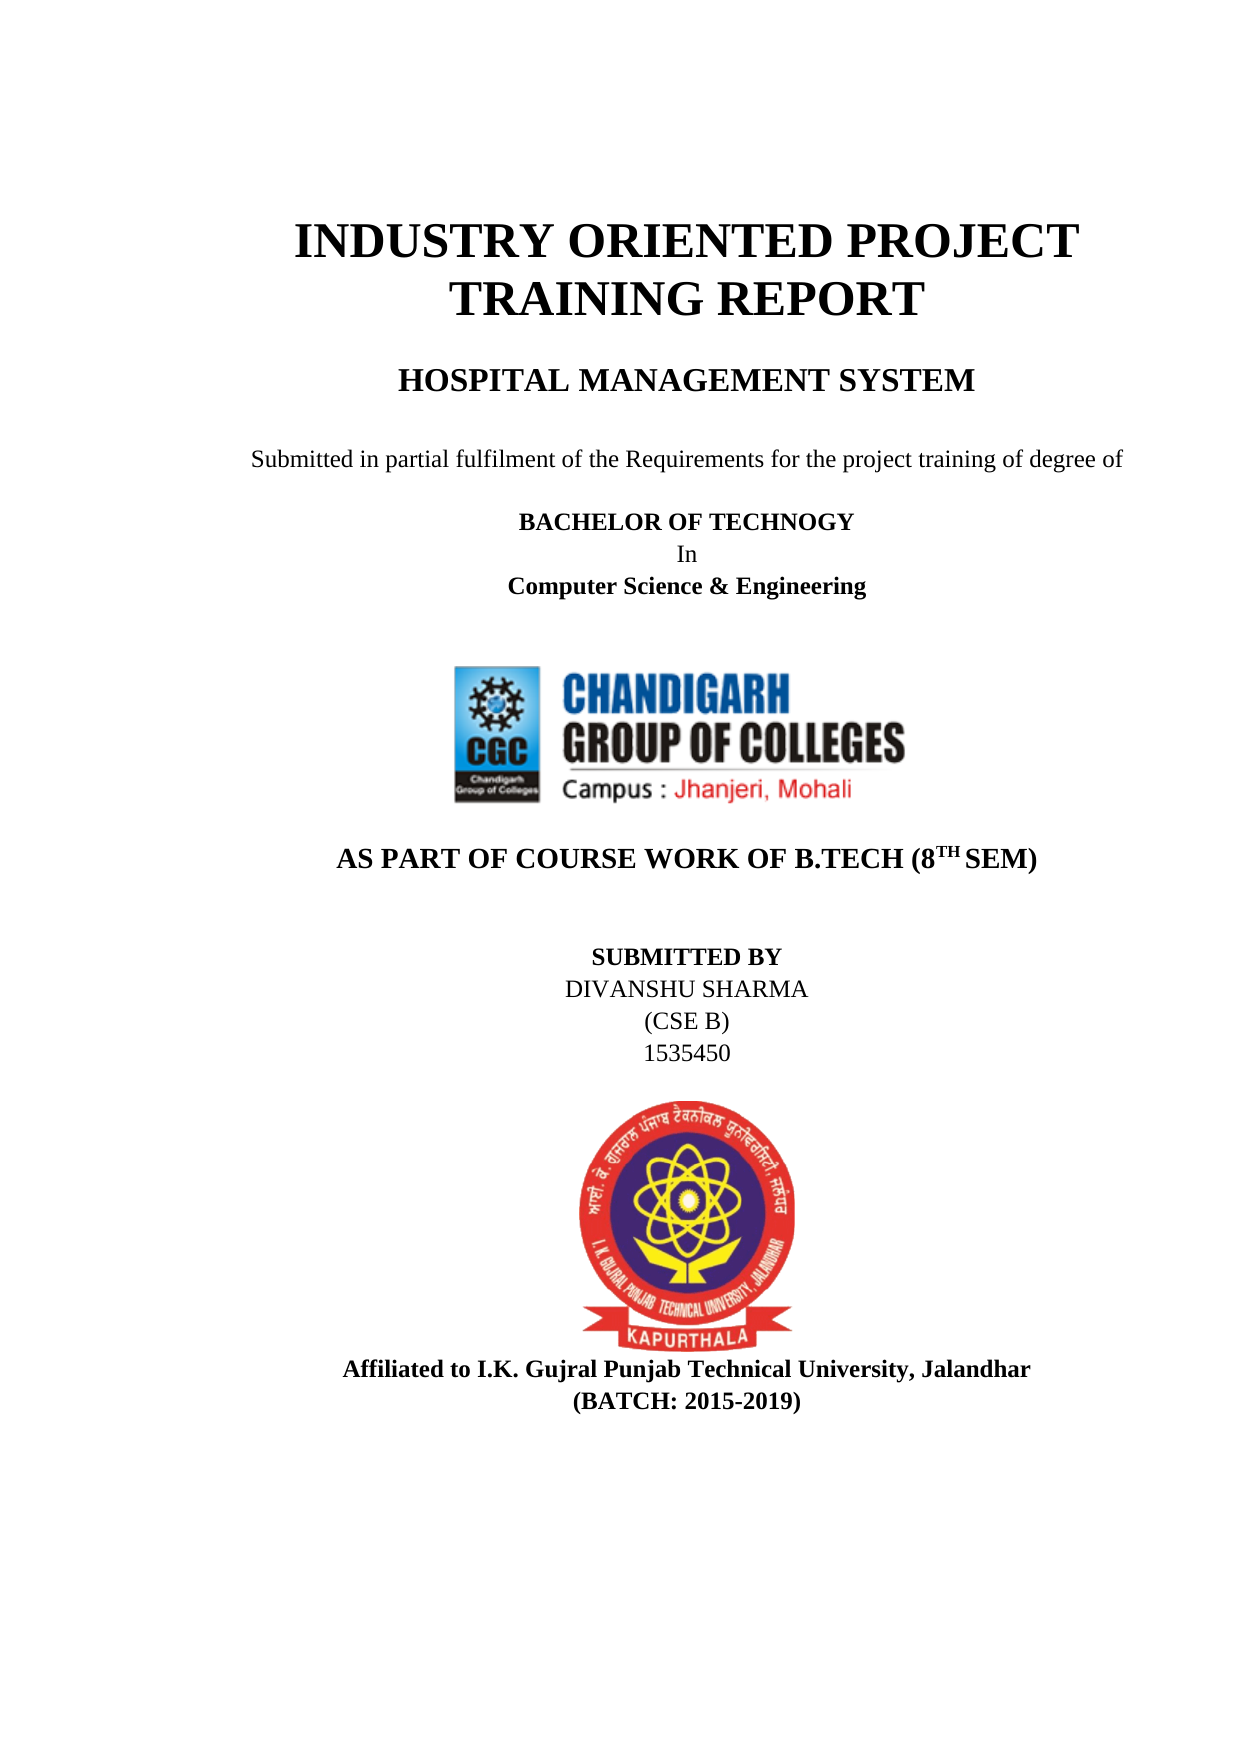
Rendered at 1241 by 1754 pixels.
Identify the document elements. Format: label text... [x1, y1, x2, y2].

text Submitted in partial fulfilment of the Requirements for the project training of degree of [207, 444, 1167, 472]
text 1535450 [207, 1038, 1167, 1066]
text BACHELOR OF TECHNOGY [207, 507, 1167, 536]
text DIVANSHU SHARMA [207, 974, 1167, 1003]
text HOSPITAL MANAGEMENT SYSTEM [207, 361, 1167, 399]
text AS PART OF COURSE WORK OF B.TECH (8TH SEM) [207, 842, 1167, 875]
picture [579, 1101, 795, 1352]
text (CSE B) [207, 1006, 1167, 1034]
picture [448, 666, 926, 807]
text In [207, 539, 1167, 568]
text Computer Science & Engineering [207, 571, 1167, 600]
text SUBMITTED BY [207, 942, 1167, 971]
text (BATCH: 2015-2019) [207, 1386, 1167, 1415]
text INDUSTRY ORIENTED PROJECT TRAINING REPORT [207, 211, 1167, 326]
text Affiliated to I.K. Gujral Punjab Technical University, Jalandhar [207, 1354, 1167, 1383]
